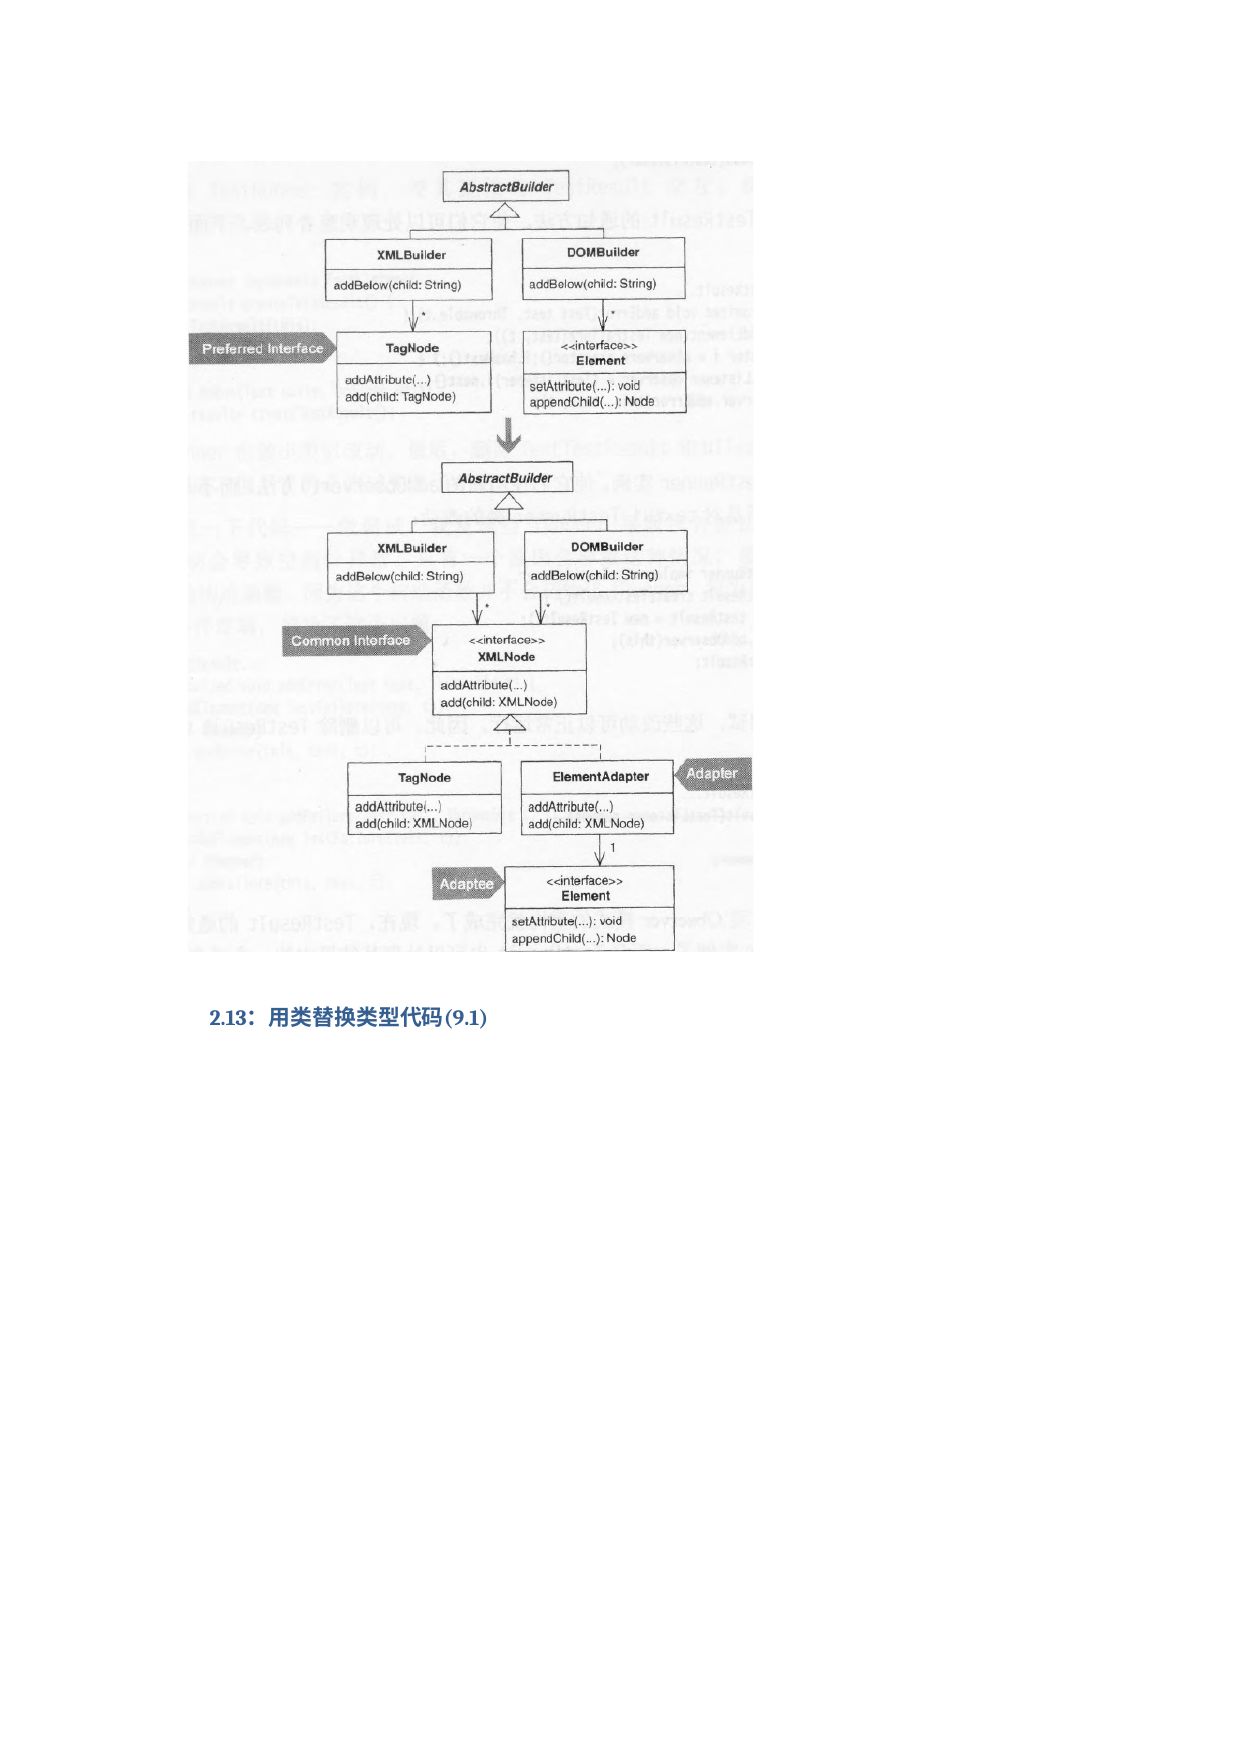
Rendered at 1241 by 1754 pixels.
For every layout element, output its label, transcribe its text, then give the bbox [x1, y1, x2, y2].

subtitle 2.13：用类替换类型代码(9.1) [209, 999, 1031, 1032]
picture [187, 161, 754, 952]
